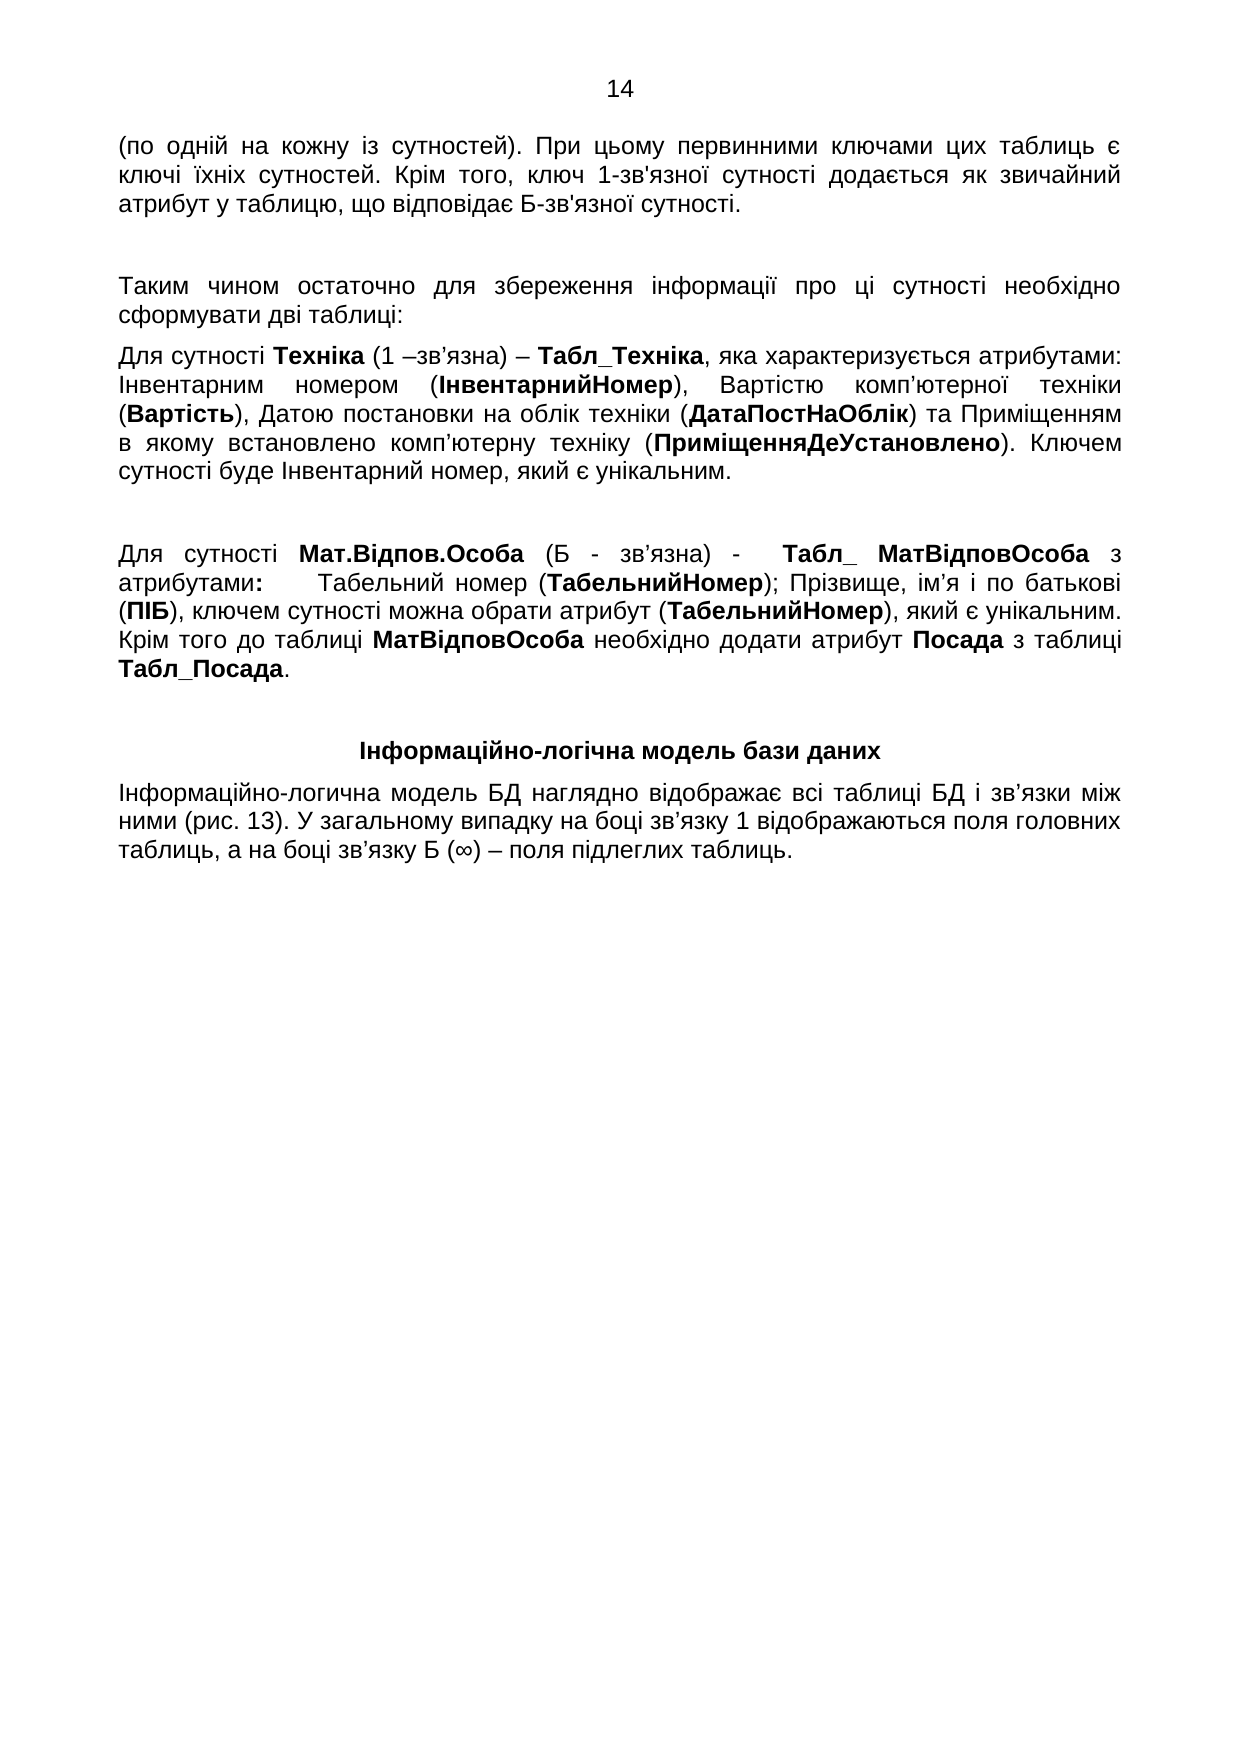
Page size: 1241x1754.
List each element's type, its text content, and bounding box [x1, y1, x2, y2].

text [118, 131, 1122, 218]
text Інформаційно-логічна модель бази даних [118, 736, 1122, 765]
text Для сутності Мат.Відпов.Особа (Б - зв’язна) - Табл_ МатВідповОсоба з атрибутами: Табельний номер (ТабельнийНомер); Прізвище, ім’я і по батькові (ПІБ), ключем сутності можна обрати атрибут (ТабельнийНомер), який є унікальним. Крім того до таблиці МатВідповОсоба необхідно додати атрибут Посада з таблиці Табл_Посада. [118, 539, 1122, 683]
text Таким чином остаточно для збереження інформації про ці сутності необхідно сформувати дві таблиці: [118, 271, 1122, 329]
text Інформаційно-логична модель БД наглядно відображає всі таблиці БД і зв’язки між ними (рис. 13). У загальному випадку на боці зв’язку 1 відображаються поля головних таблиць, а на боці зв’язку Б (∞) – поля підлеглих таблиць. [118, 778, 1122, 864]
text Для сутності Техніка (1 –зв’язна) – Табл_Техніка, яка характеризується атрибутами: Інвентарним номером (ІнвентарнийНомер), Вартістю комп’ютерної техніки (Вартість), Датою постановки на облік техніки (ДатаПостНаОблік) та Приміщенням в якому встановлено комп’ютерну техніку (ПриміщенняДеУстановлено). Ключем сутності буде Інвентарний номер, який є унікальним. [118, 341, 1122, 485]
